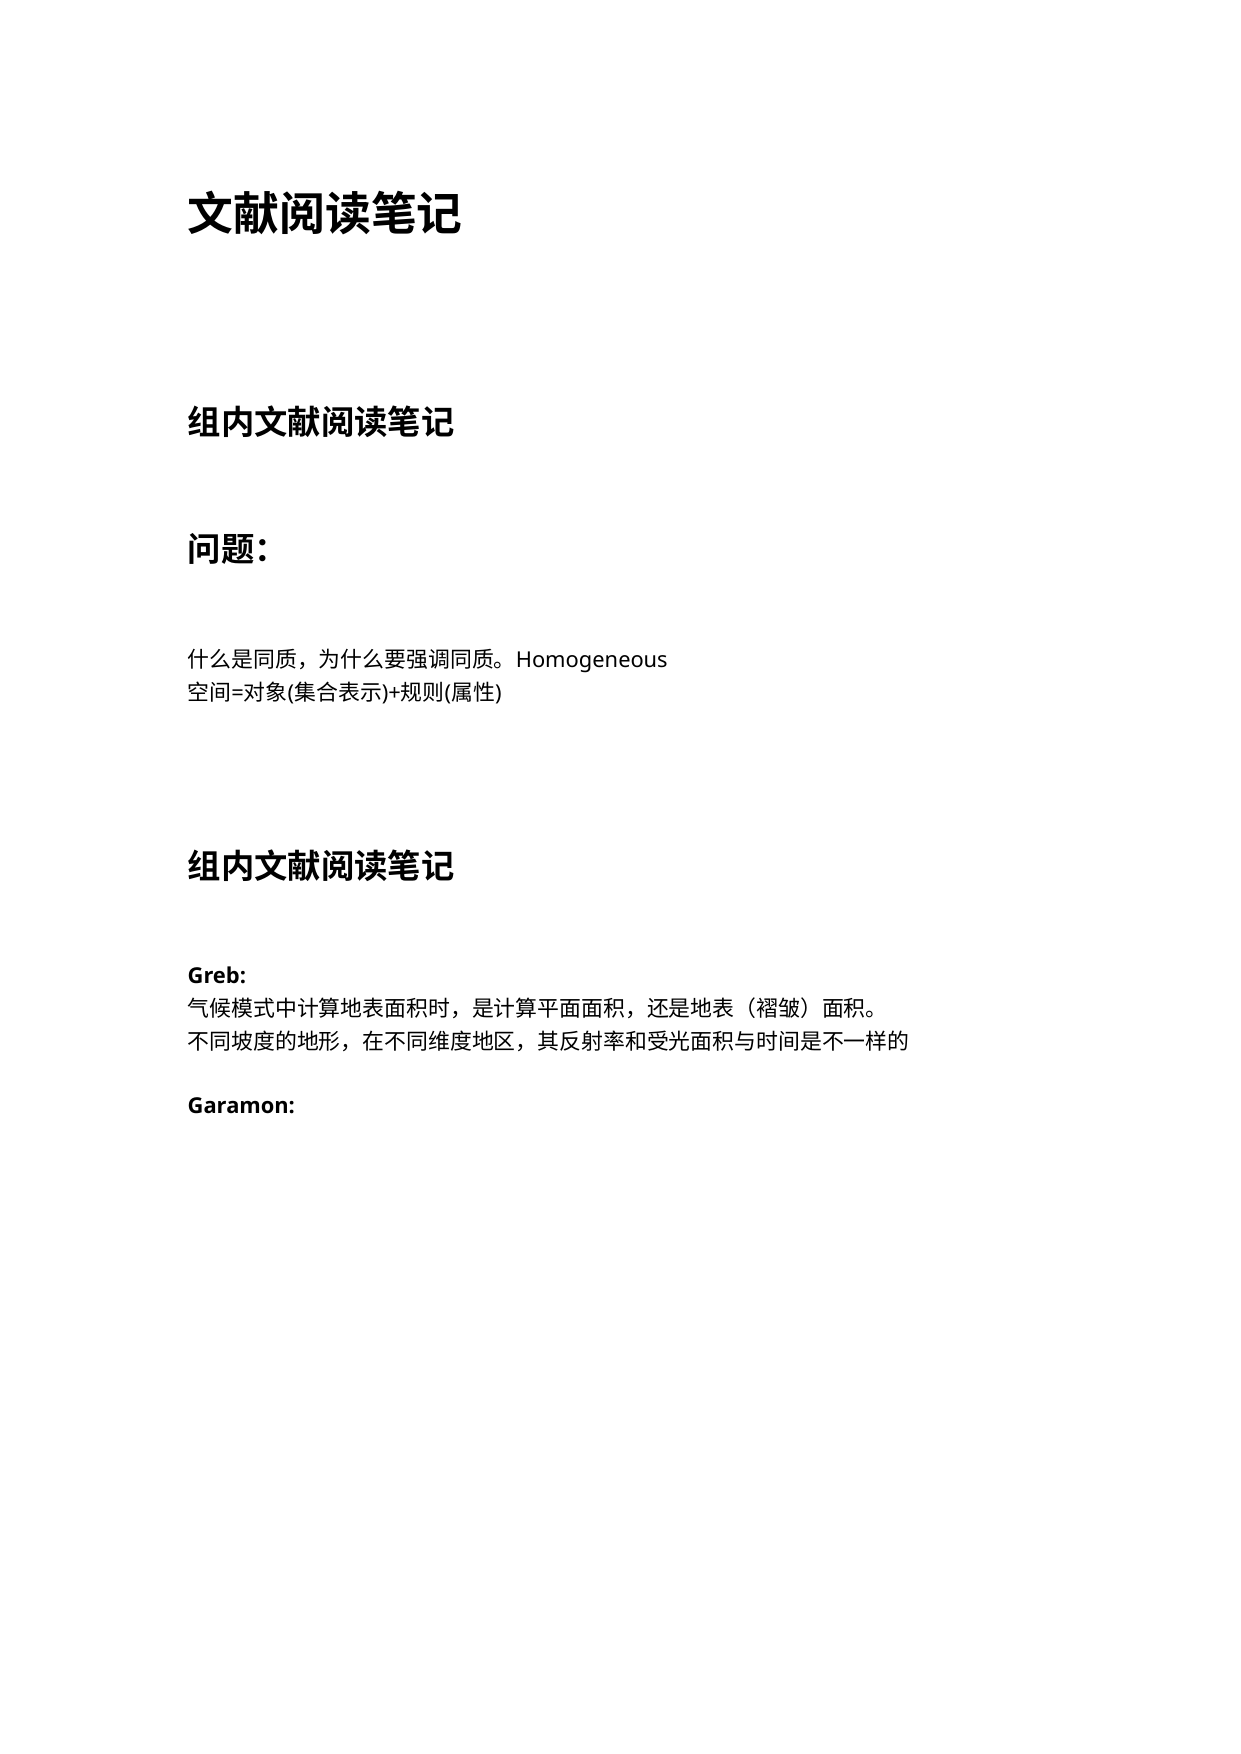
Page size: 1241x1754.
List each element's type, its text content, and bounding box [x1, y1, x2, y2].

subtitle 组内文献阅读笔记 [187, 831, 1053, 896]
text Garamon: [187, 1088, 1053, 1121]
subtitle 文献阅读笔记 [187, 162, 1053, 259]
subtitle 组内文献阅读笔记 [187, 387, 1053, 452]
subtitle 问题： [187, 514, 1053, 579]
text 空间=对象(集合表示)+规则(属性) [187, 674, 1053, 707]
text 气候模式中计算地表面积时，是计算平面面积，还是地表（褶皱）面积。 [187, 991, 1053, 1023]
text 不同坡度的地形，在不同维度地区，其反射率和受光面积与时间是不一样的 [187, 1023, 1053, 1056]
text 什么是同质，为什么要强调同质。Homogeneous [187, 642, 1053, 674]
text Greb: [187, 958, 1053, 991]
